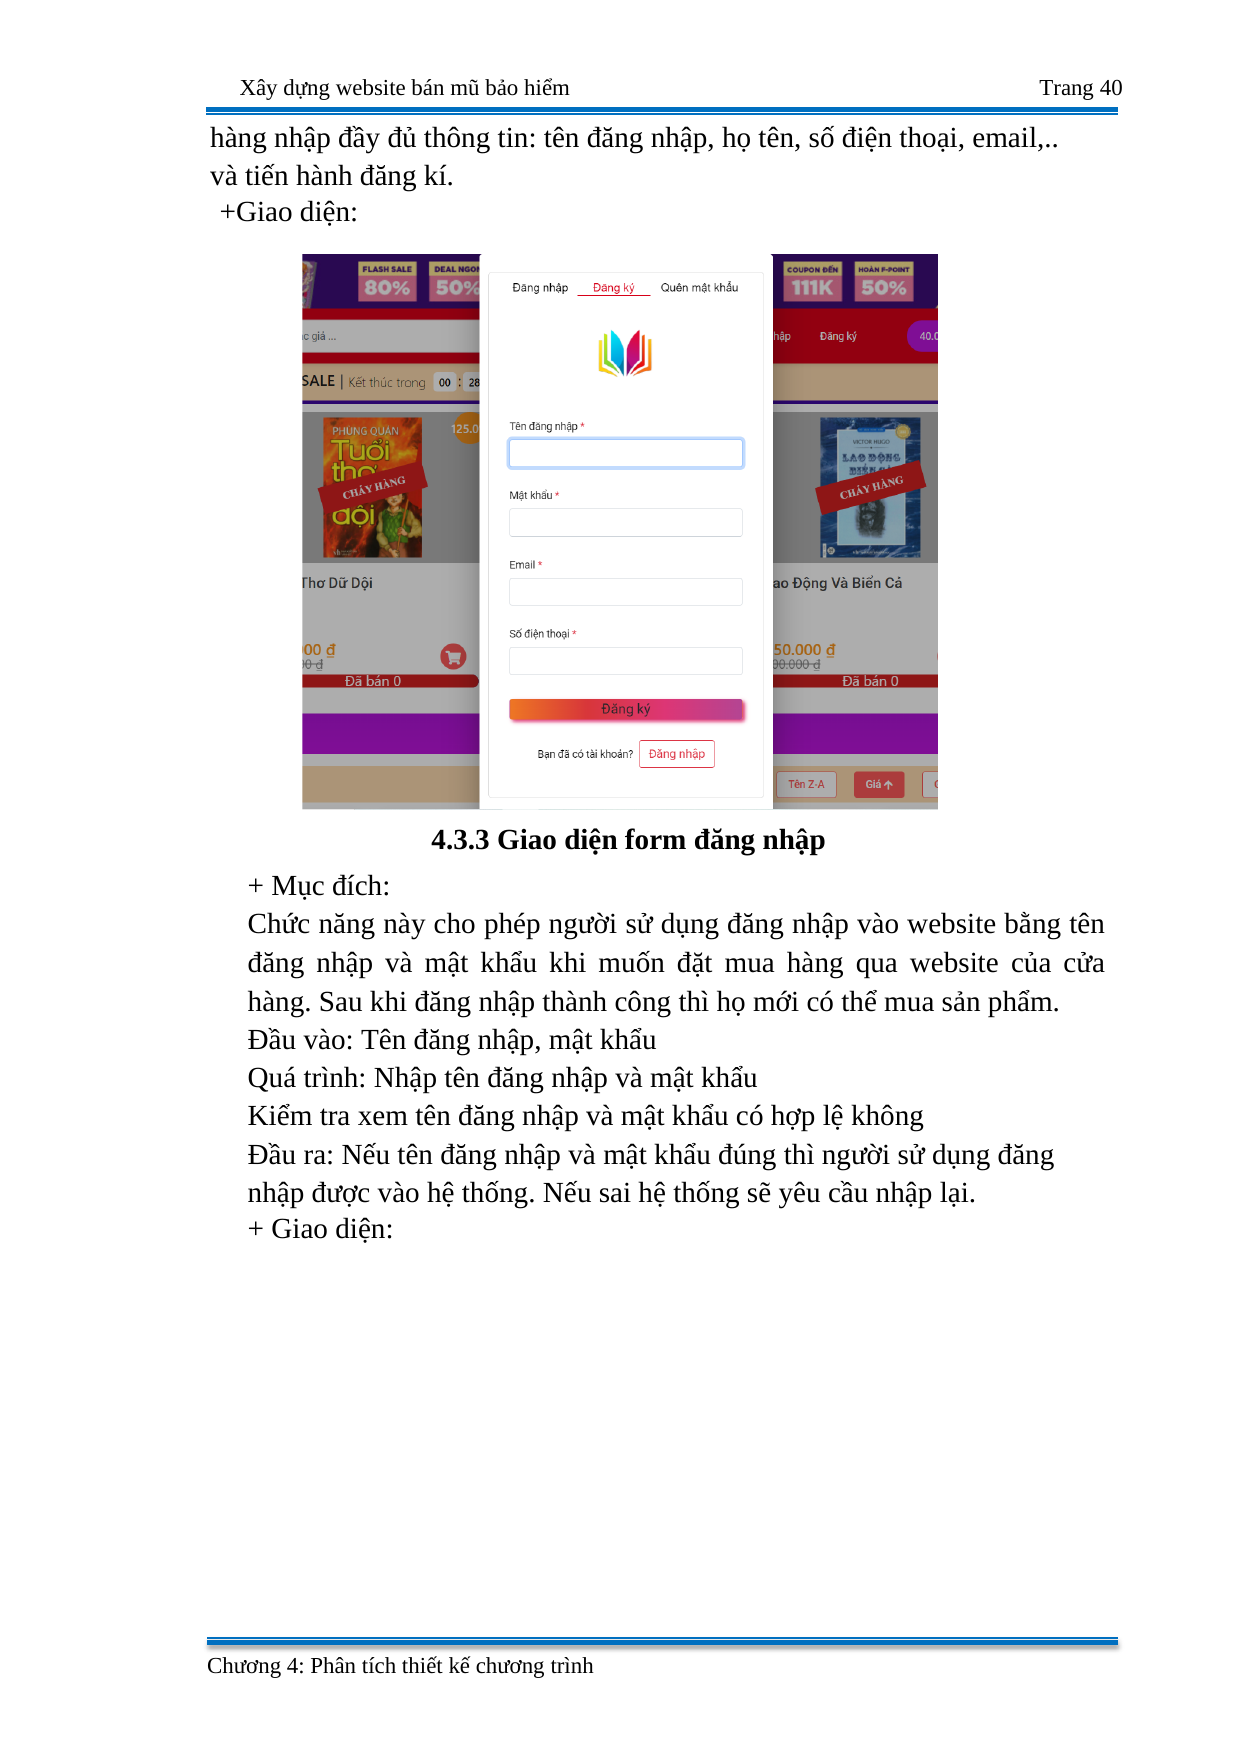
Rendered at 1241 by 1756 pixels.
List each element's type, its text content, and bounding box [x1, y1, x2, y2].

text Quá trình: Nhập tên đăng nhập và mật khẩu [247, 1060, 1165, 1094]
text +Giao diện: [219, 197, 1165, 228]
text + Giao diện: [247, 1214, 1165, 1244]
picture [302, 254, 938, 810]
text hàng nhập đầy đủ thông tin: tên đăng nhập, họ tên, số điện thoại, email,.. và tiến hành đăng kí. [210, 120, 1083, 192]
text Chức năng này cho phép người sử dụng đăng nhập vào website bằng tên đăng nhập và mật khẩu khi muốn đặt mua hàng qua website của cửa hàng. Sau khi đăng nhập thành công thì họ mới có thể mua sản phẩm. [247, 907, 1106, 1017]
subtitle Giao diện form đăng nhập [372, 822, 1165, 856]
text Đầu ra: Nếu tên đăng nhập và mật khẩu đúng thì người sử dụng đăng nhập được vào hệ thống. Nếu sai hệ thống sẽ yêu cầu nhập lại. [247, 1137, 1105, 1209]
text Đầu vào: Tên đăng nhập, mật khẩu [247, 1022, 1165, 1056]
picture [200, 1633, 1126, 1656]
text Kiểm tra xem tên đăng nhập và mật khẩu có hợp lệ không [247, 1098, 1165, 1132]
text + Mục đích: [247, 868, 1165, 902]
